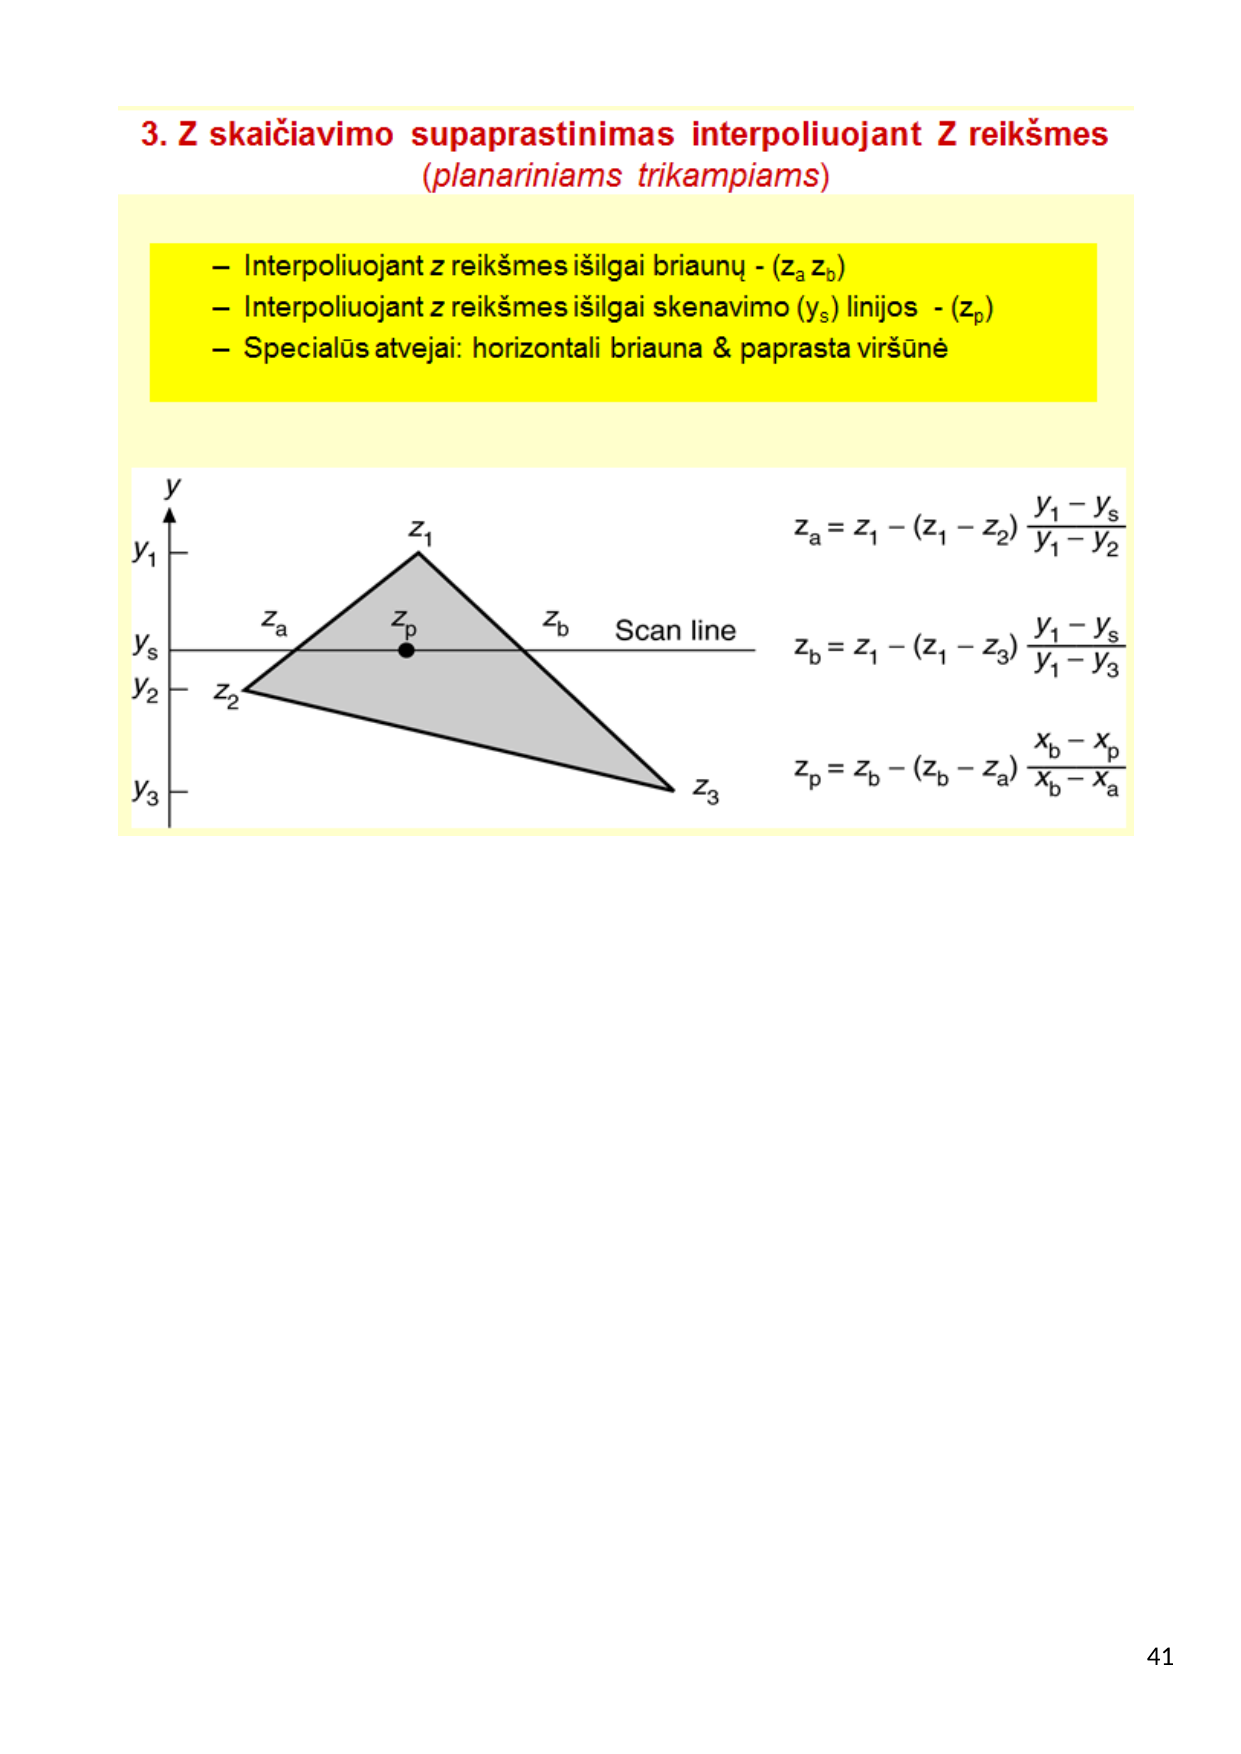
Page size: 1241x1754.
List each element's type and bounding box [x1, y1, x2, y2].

picture [118, 106, 1134, 836]
